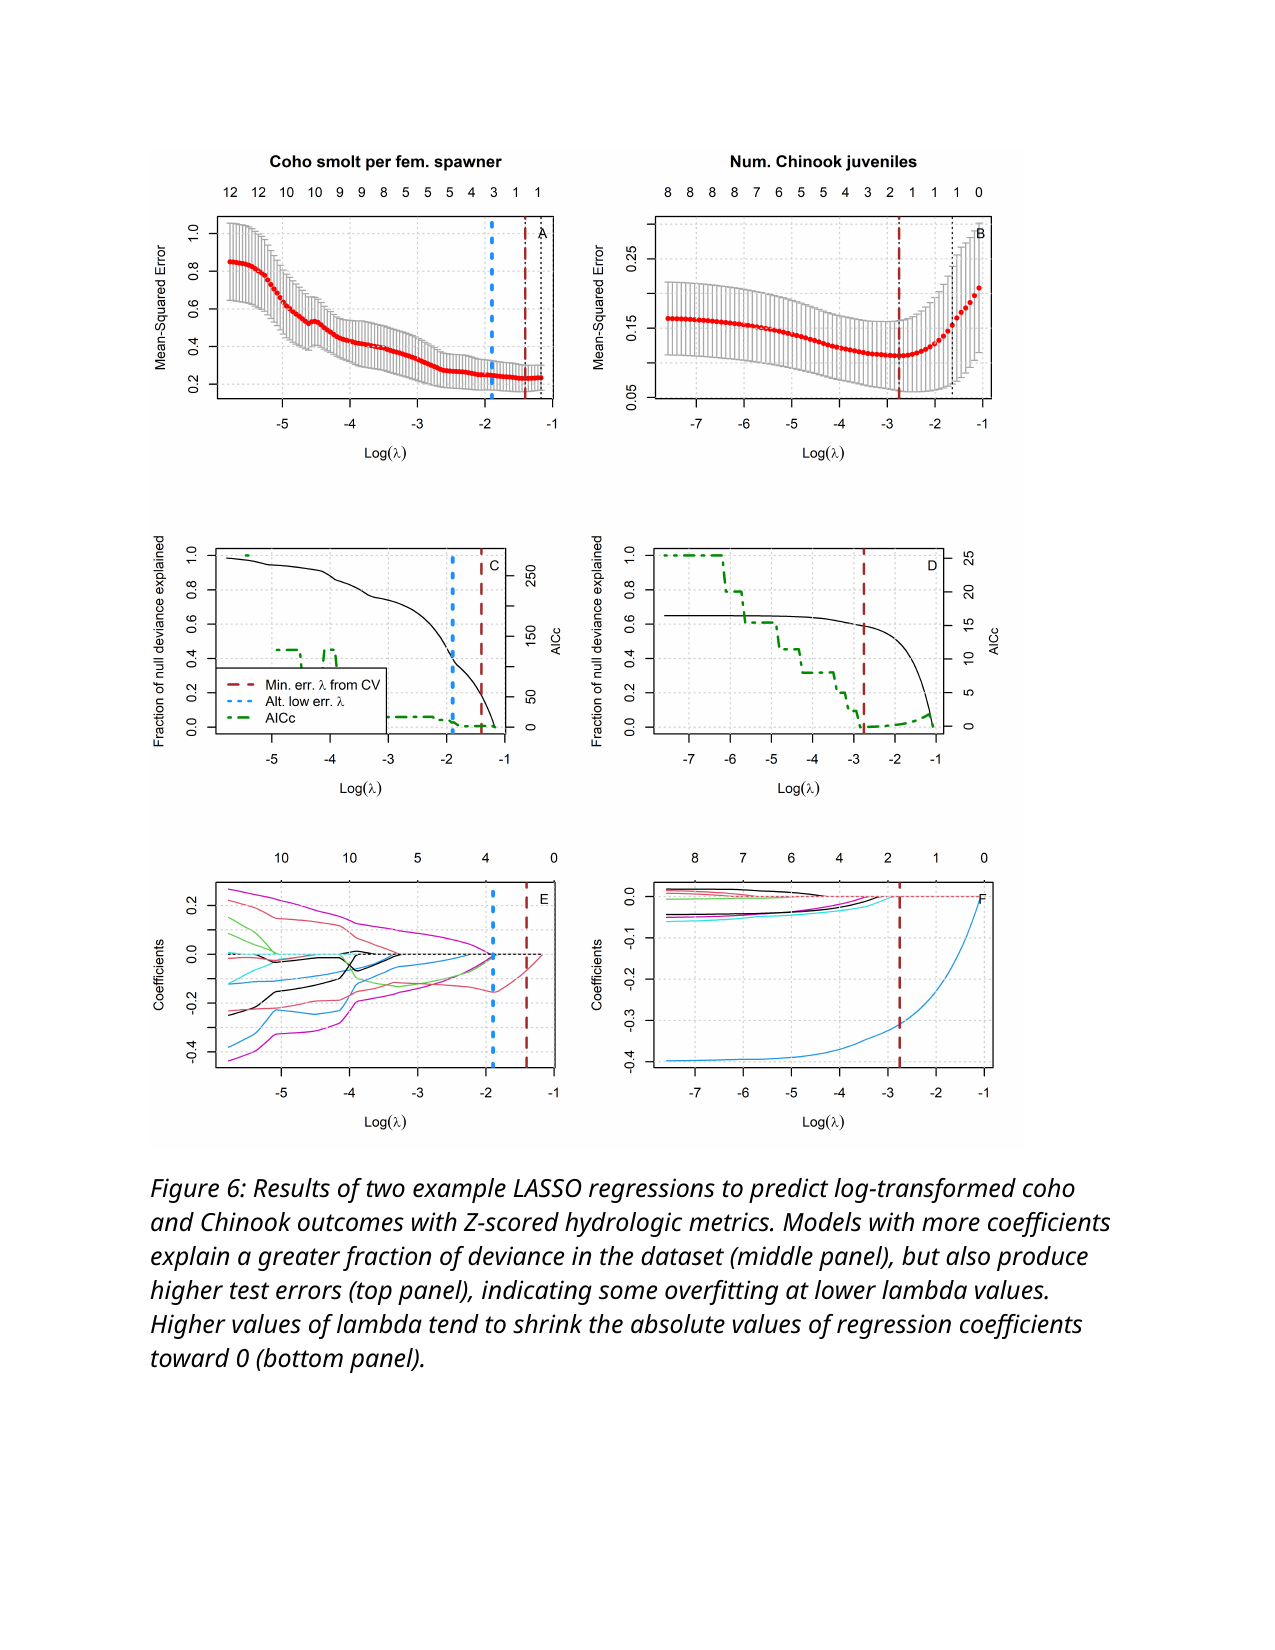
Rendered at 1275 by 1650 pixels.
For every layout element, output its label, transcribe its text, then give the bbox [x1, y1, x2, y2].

picture [150, 150, 1025, 1150]
text Figure 6: Results of two example LASSO regressions to predict log-transformed coho and Chinook outcomes with Z-scored hydrologic metrics. Models with more coefficients explain a greater fraction of deviance in the dataset (middle panel), but also produce higher test errors (top panel), indicating some overfitting at lower lambda values. Higher values of lambda tend to shrink the absolute values of regression coefficients toward 0 (bottom panel). [150, 1171, 1125, 1375]
